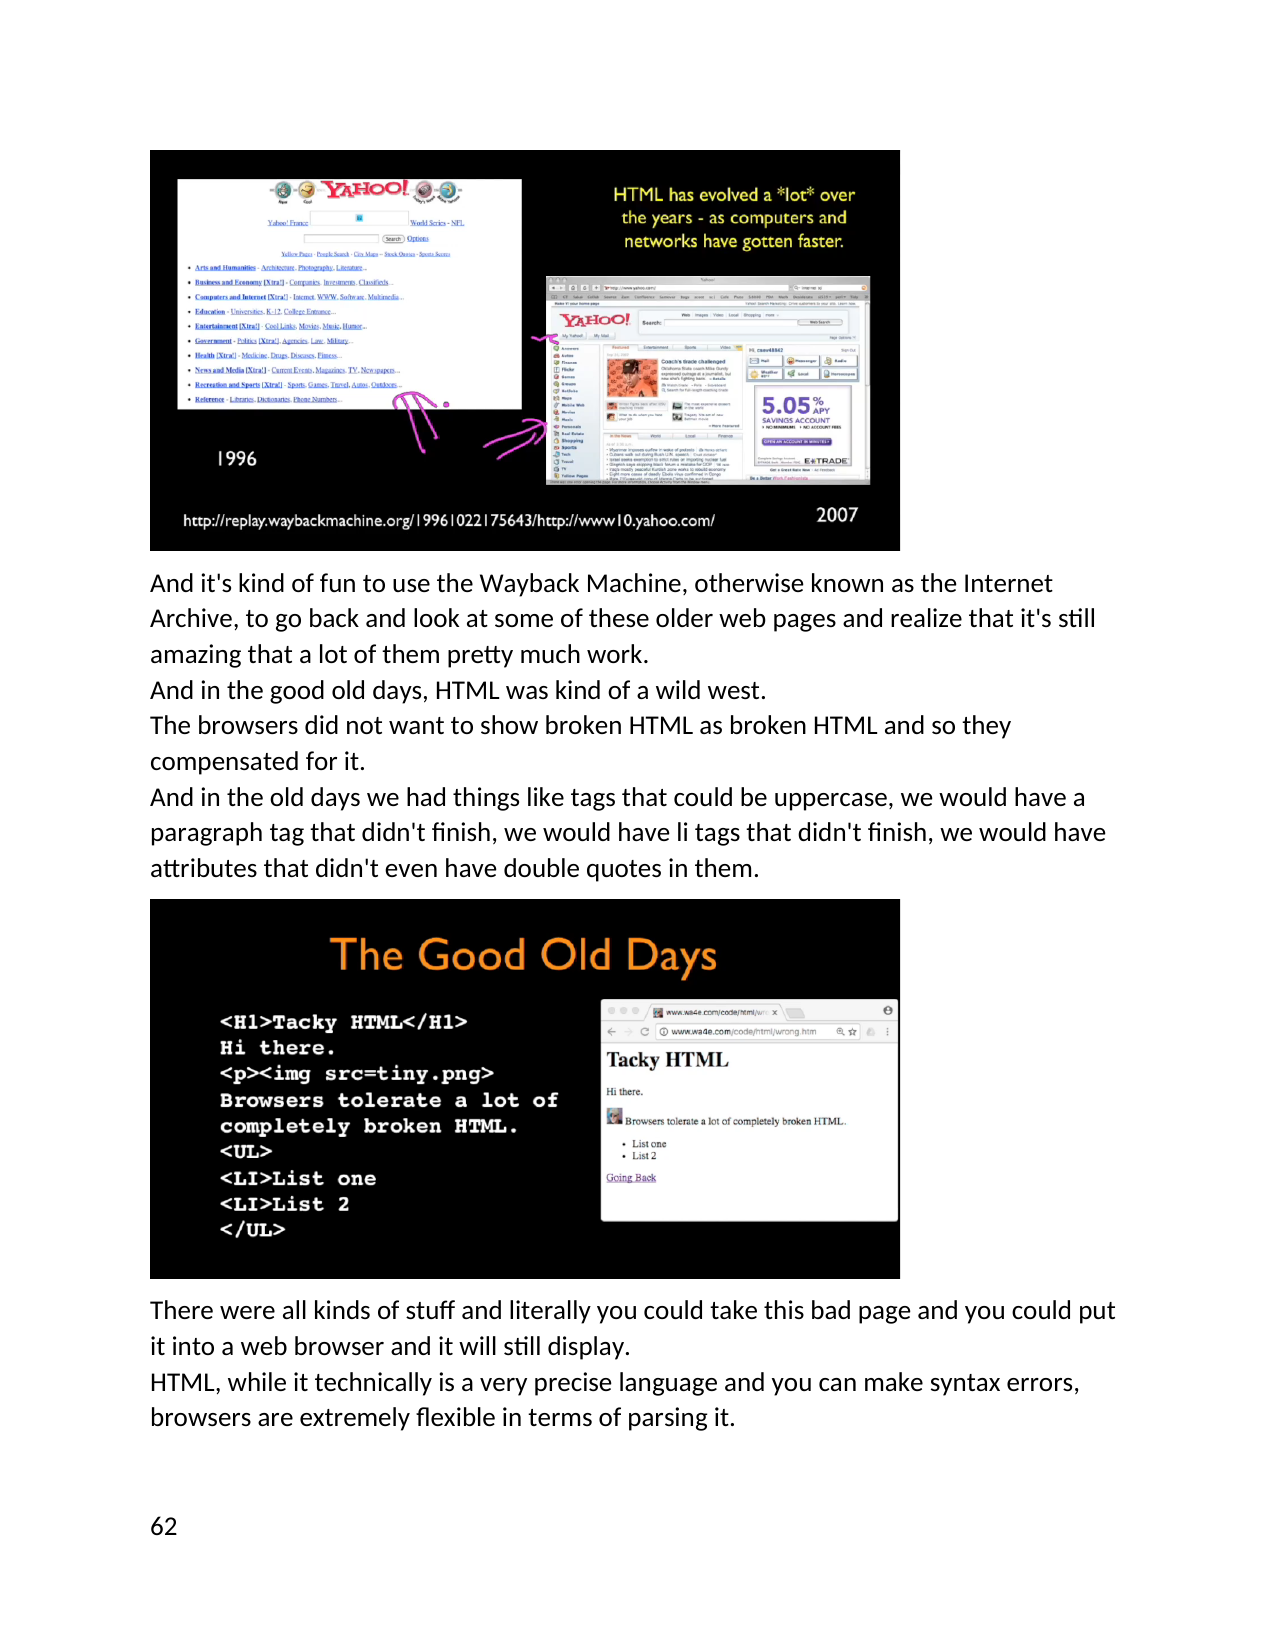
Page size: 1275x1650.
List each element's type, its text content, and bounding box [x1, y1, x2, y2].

text The browsers did not want to show broken HTML as broken HTML and so they compensated for it. [150, 708, 1125, 777]
text HTML, while it technically is a very precise language and you can make syntax errors, [150, 1365, 1125, 1398]
text There were all kinds of stuff and literally you could take this bad page and you could put it into a web browser and it will still display. [150, 1293, 1125, 1362]
text And it's kind of fun to use the Wayback Machine, otherwise known as the Internet Archive, to go back and look at some of these older web pages and realize that it's still [150, 566, 1125, 635]
text And in the old days we had things like tags that could be uppercase, we would have a paragraph tag that didn't finish, we would have li tags that didn't finish, we would have attributes that didn't even have double quotes in them. [150, 780, 1125, 884]
picture [150, 899, 901, 1279]
text browsers are extremely flexible in terms of parsing it. [150, 1400, 1125, 1433]
text amazing that a lot of them pretty much work. [150, 637, 1125, 670]
picture [150, 150, 901, 551]
text And in the good old days, HTML was kind of a wild west. [150, 673, 1125, 706]
